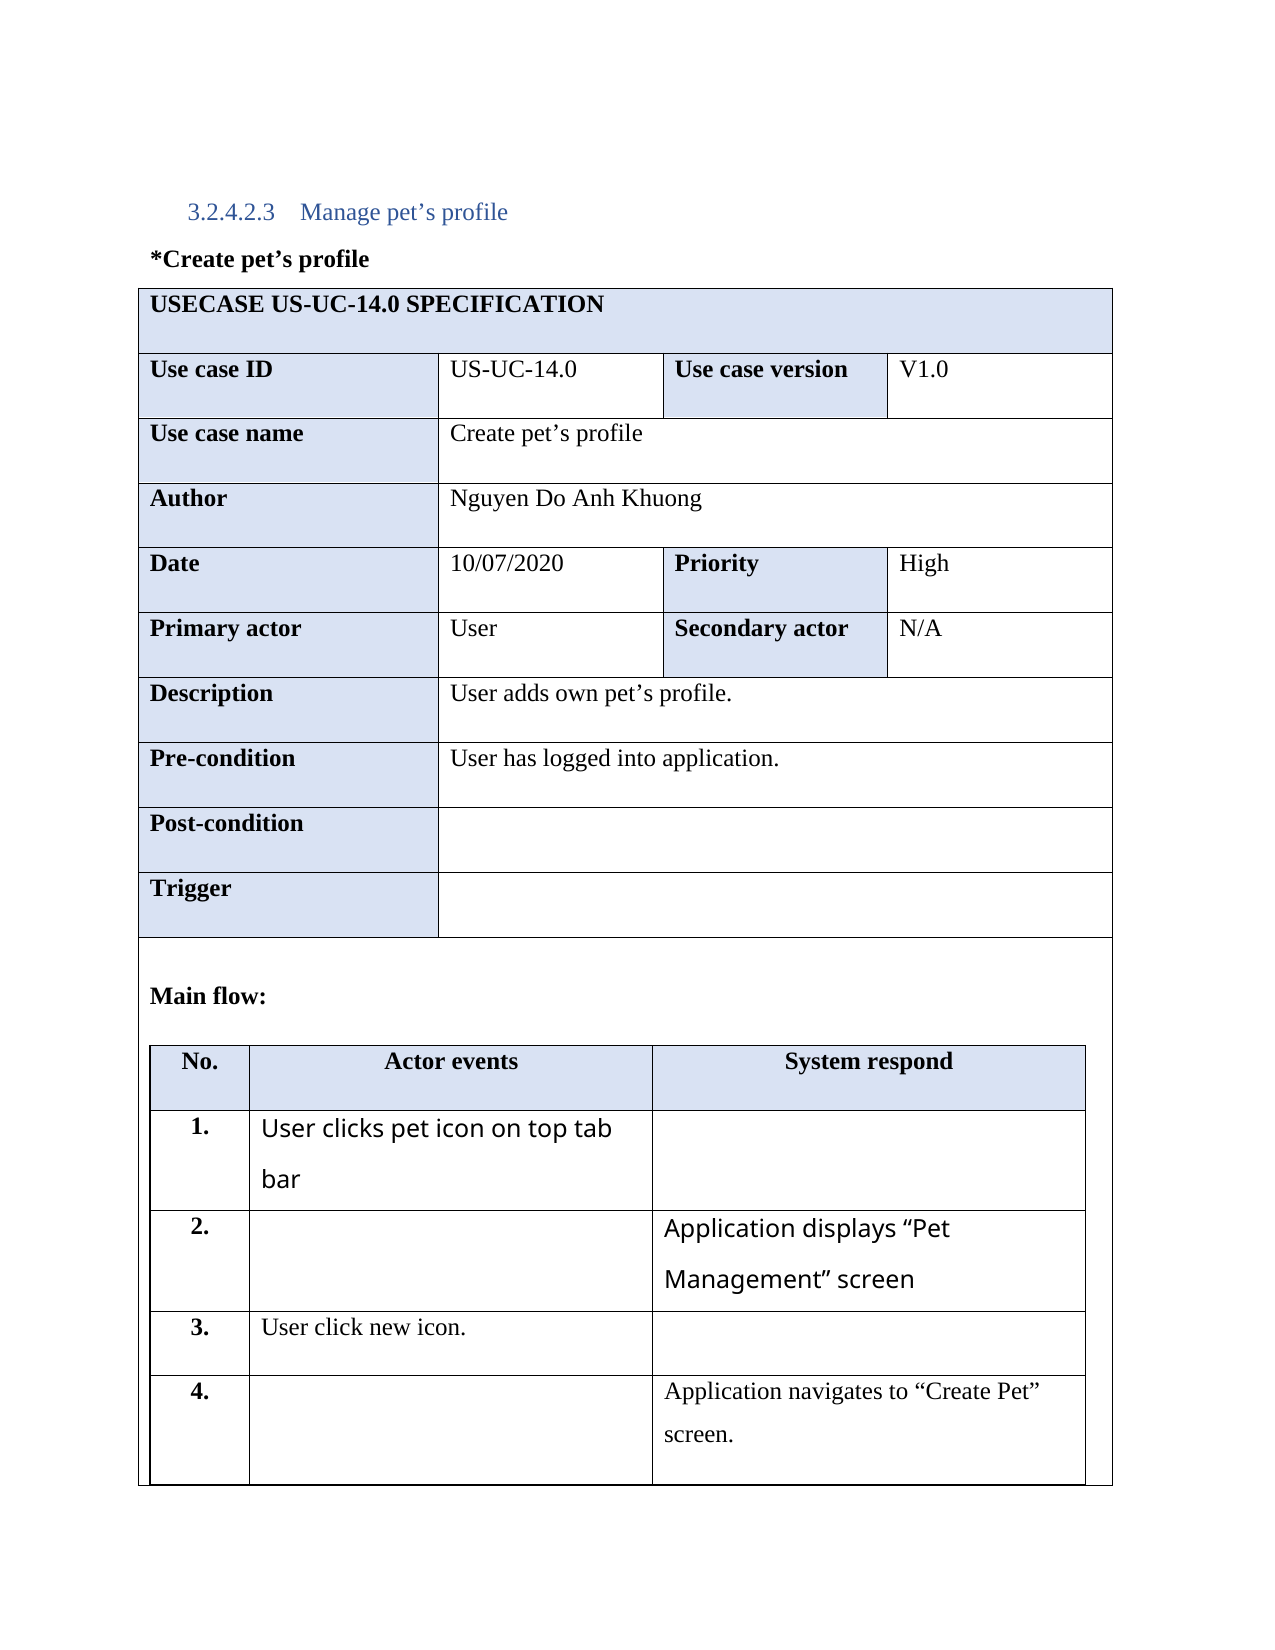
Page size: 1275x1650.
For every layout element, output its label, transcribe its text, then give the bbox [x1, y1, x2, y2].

table_cell Nguyen Do Anh Khuong [439, 484, 1112, 547]
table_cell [139, 938, 1112, 1484]
table_cell Use case version [664, 354, 887, 417]
table_cell Author [139, 484, 438, 547]
table_cell High [888, 548, 1112, 612]
table_header USECASE US-UC-14.0 SPECIFICATION [139, 289, 1112, 353]
table_cell Description [139, 678, 438, 742]
table_cell N/A [888, 613, 1112, 677]
table_cell [439, 873, 1112, 937]
table_cell Secondary actor [664, 613, 887, 677]
table_cell US-UC-14.0 [439, 354, 663, 417]
text *Create pet’s profile [150, 244, 1125, 273]
table_cell 10/07/2020 [439, 548, 663, 612]
table_cell Use case name [139, 419, 438, 482]
table_cell Create pet’s profile [439, 419, 1112, 482]
table_cell Pre-condition [139, 743, 438, 807]
table_cell Priority [664, 548, 887, 612]
table_cell User has logged into application. [439, 743, 1112, 807]
table_cell Date [139, 548, 438, 612]
list Manage pet’s profile [187, 197, 1125, 226]
table_cell V1.0 [888, 354, 1112, 417]
table_cell Post-condition [139, 808, 438, 872]
table_cell [439, 808, 1112, 872]
table_cell User adds own pet’s profile. [439, 678, 1112, 742]
table_cell Use case ID [139, 354, 438, 417]
table_cell Trigger [139, 873, 438, 937]
table_cell Primary actor [139, 613, 438, 677]
table_cell User [439, 613, 663, 677]
